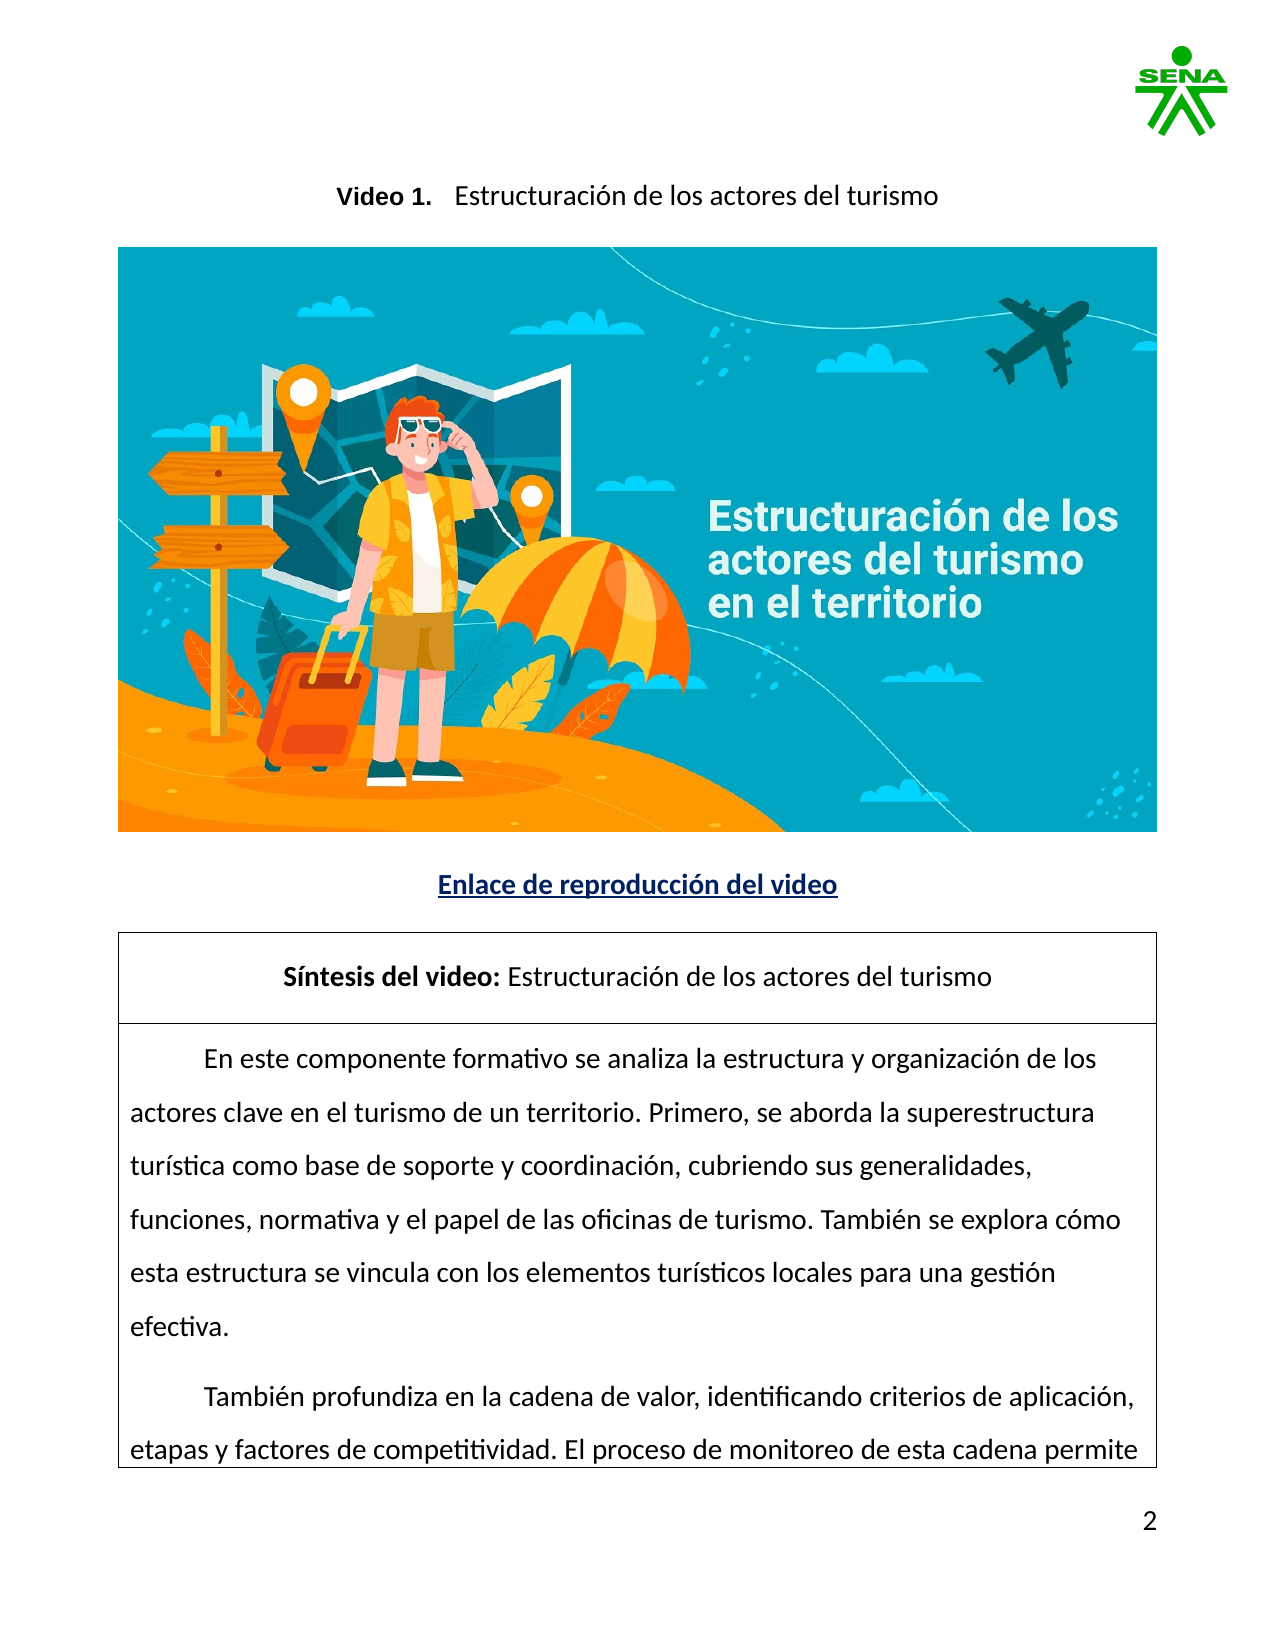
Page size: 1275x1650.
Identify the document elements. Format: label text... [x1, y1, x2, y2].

picture [1135, 46, 1228, 136]
text Estructuración de los actores del turismo [118, 177, 1157, 213]
picture [118, 247, 1157, 832]
table_header Síntesis del video: Estructuración de los actores del turismo [119, 933, 1156, 1023]
text Enlace de reproducción del video [118, 866, 1157, 902]
